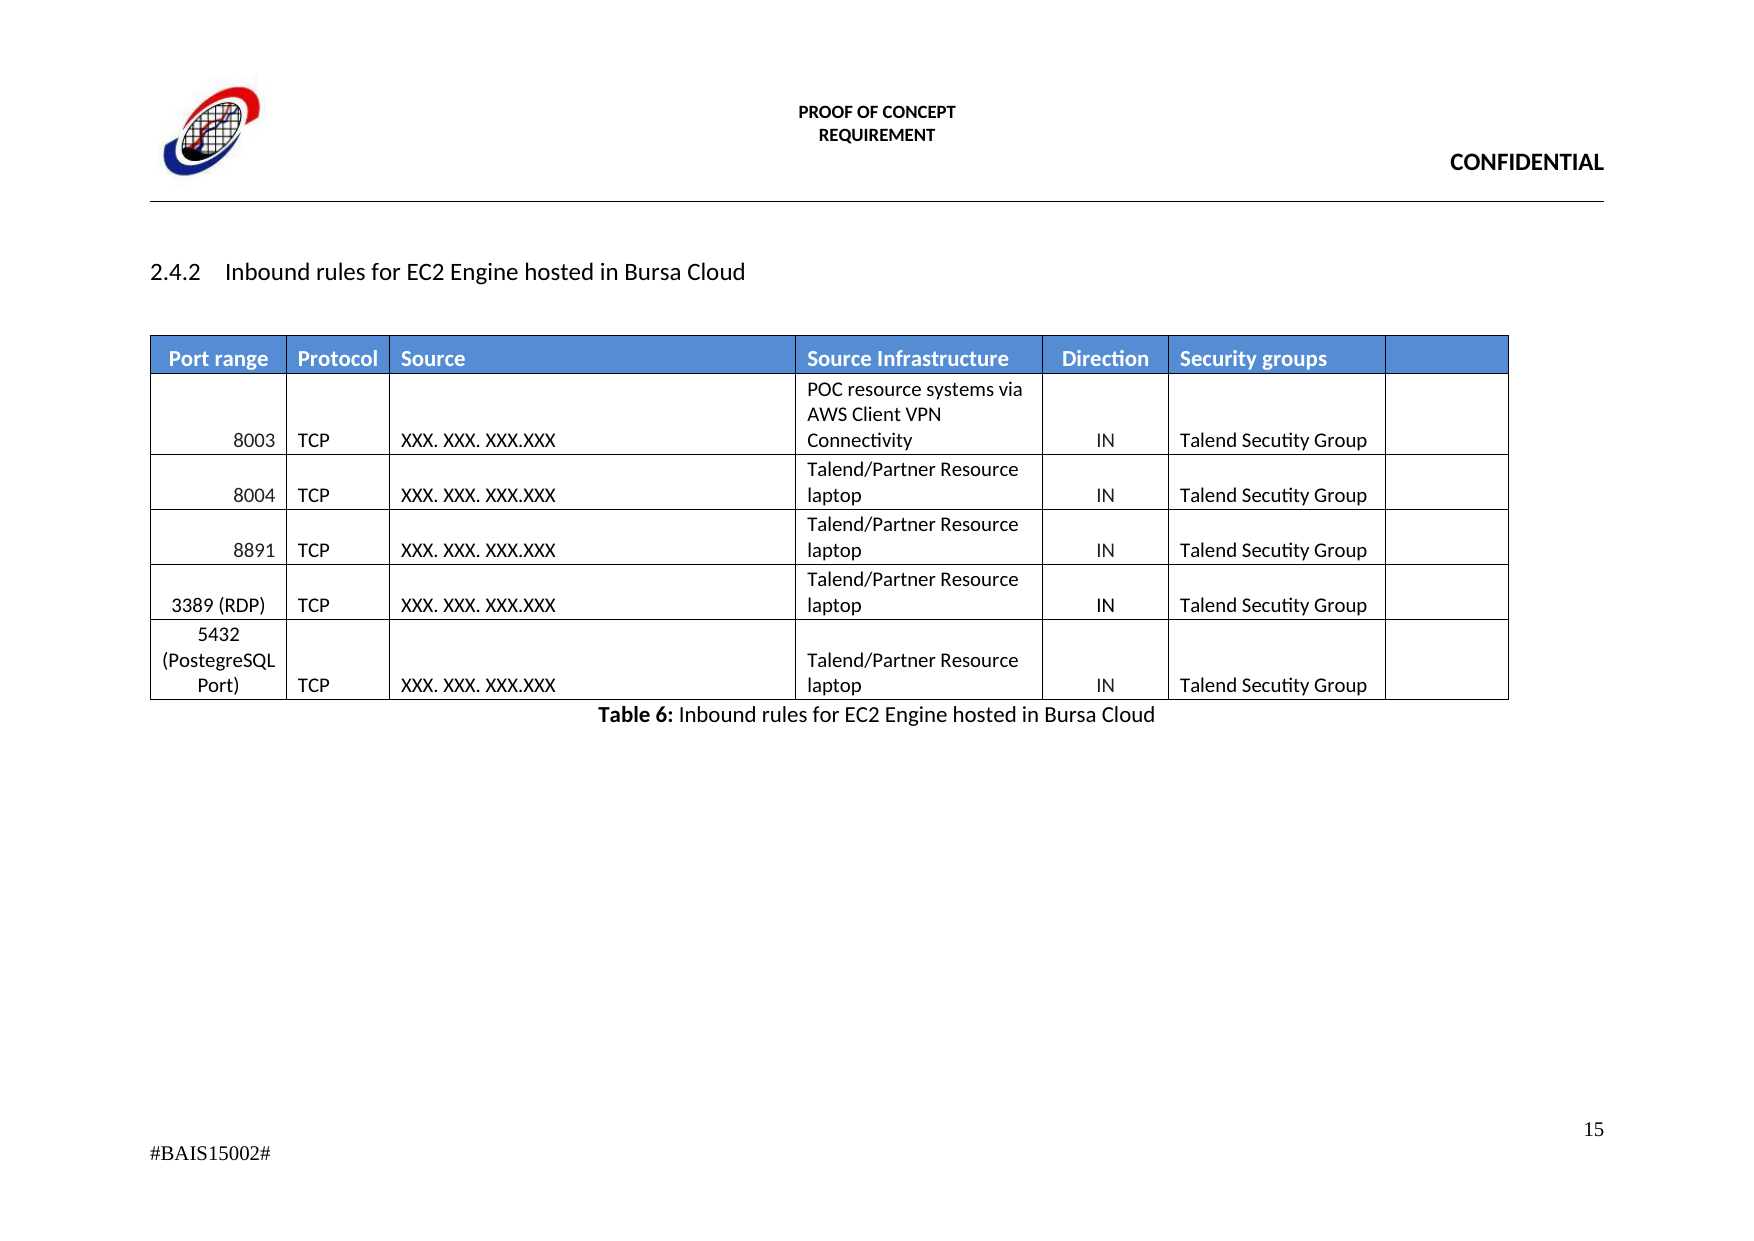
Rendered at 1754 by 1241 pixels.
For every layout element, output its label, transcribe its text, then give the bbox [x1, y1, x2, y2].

table_header Protocol [287, 336, 389, 373]
table_cell Talend/Partner Resource laptop [796, 455, 1042, 509]
table_cell IN [1043, 374, 1168, 454]
table_cell 8004 [151, 455, 286, 509]
table_cell [1386, 374, 1508, 454]
table_cell Talend Secutity Group [1169, 510, 1385, 564]
table_cell IN [1043, 455, 1168, 509]
table_cell POC resource systems via AWS Client VPN Connectivity [796, 374, 1042, 454]
table_cell Talend Secutity Group [1169, 455, 1385, 509]
table_cell TCP [287, 455, 389, 509]
picture [158, 75, 266, 189]
table_cell XXX. XXX. XXX.XXX [390, 455, 795, 509]
table_cell XXX. XXX. XXX.XXX [390, 620, 795, 699]
table_cell [1386, 455, 1508, 509]
table_cell Talend Secutity Group [1169, 620, 1385, 699]
table_cell Talend Secutity Group [1169, 565, 1385, 619]
table_cell 5432 (PostegreSQL Port) [151, 620, 286, 699]
table_cell IN [1043, 510, 1168, 564]
table_cell Talend/Partner Resource laptop [796, 565, 1042, 619]
table_cell TCP [287, 374, 389, 454]
table_cell [1386, 620, 1508, 699]
text Table 6: Inbound rules for EC2 Engine hosted in Bursa Cloud [150, 700, 1604, 728]
table_header Direction [1043, 336, 1168, 373]
table_cell XXX. XXX. XXX.XXX [390, 565, 795, 619]
table_cell 8891 [151, 510, 286, 564]
table_cell Talend/Partner Resource laptop [796, 620, 1042, 699]
table_cell [1386, 510, 1508, 564]
table_cell XXX. XXX. XXX.XXX [390, 510, 795, 564]
table_cell 8003 [151, 374, 286, 454]
table_header [1386, 336, 1508, 373]
table_cell [1386, 565, 1508, 619]
table_cell TCP [287, 620, 389, 699]
subtitle Inbound rules for EC2 Engine hosted in Bursa Cloud [150, 256, 1604, 287]
table_cell 3389 (RDP) [151, 565, 286, 619]
table_header Port range [151, 336, 286, 373]
table_header Security groups [1169, 336, 1385, 373]
table_cell TCP [287, 510, 389, 564]
table_cell Talend Secutity Group [1169, 374, 1385, 454]
table_cell Talend/Partner Resource laptop [796, 510, 1042, 564]
table_cell XXX. XXX. XXX.XXX [390, 374, 795, 454]
table_header Source [390, 336, 795, 373]
table_cell IN [1043, 620, 1168, 699]
table_header Source Infrastructure [796, 336, 1042, 373]
table_cell IN [1043, 565, 1168, 619]
table_cell TCP [287, 565, 389, 619]
